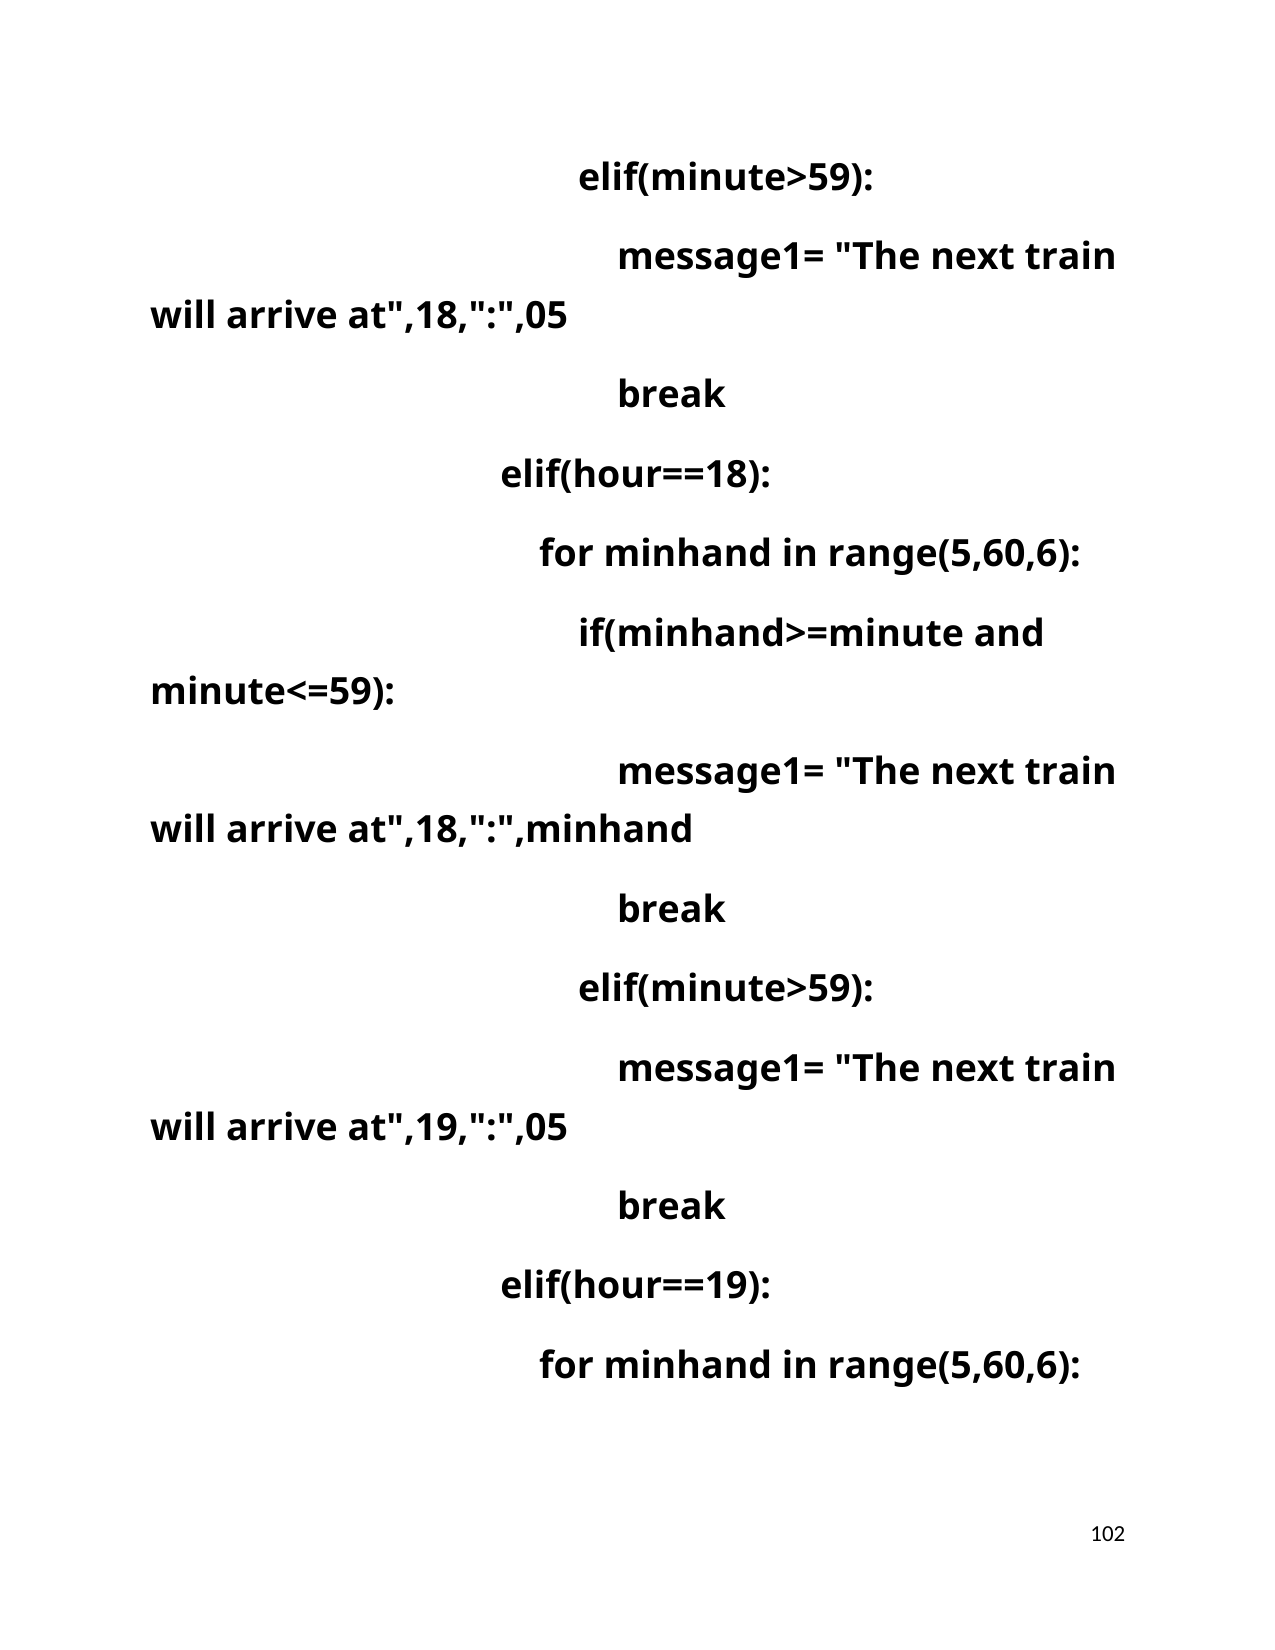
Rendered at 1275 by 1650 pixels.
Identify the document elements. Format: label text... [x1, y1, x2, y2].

text elif(hour==19): [150, 1259, 1125, 1310]
text for minhand in range(5,60,6): [150, 527, 1125, 578]
text for minhand in range(5,60,6): [150, 1338, 1125, 1389]
text elif(minute>59): [150, 962, 1125, 1013]
text break [150, 368, 1125, 419]
text message1= "The next train will arrive at",18,":",minhand [150, 744, 1125, 854]
text elif(minute>59): [150, 150, 1125, 201]
text elif(hour==18): [150, 447, 1125, 498]
text break [150, 1179, 1125, 1230]
text message1= "The next train will arrive at",18,":",05 [150, 229, 1125, 339]
text break [150, 882, 1125, 933]
text if(minhand>=minute and minute<=59): [150, 606, 1125, 716]
text message1= "The next train will arrive at",19,":",05 [150, 1041, 1125, 1151]
